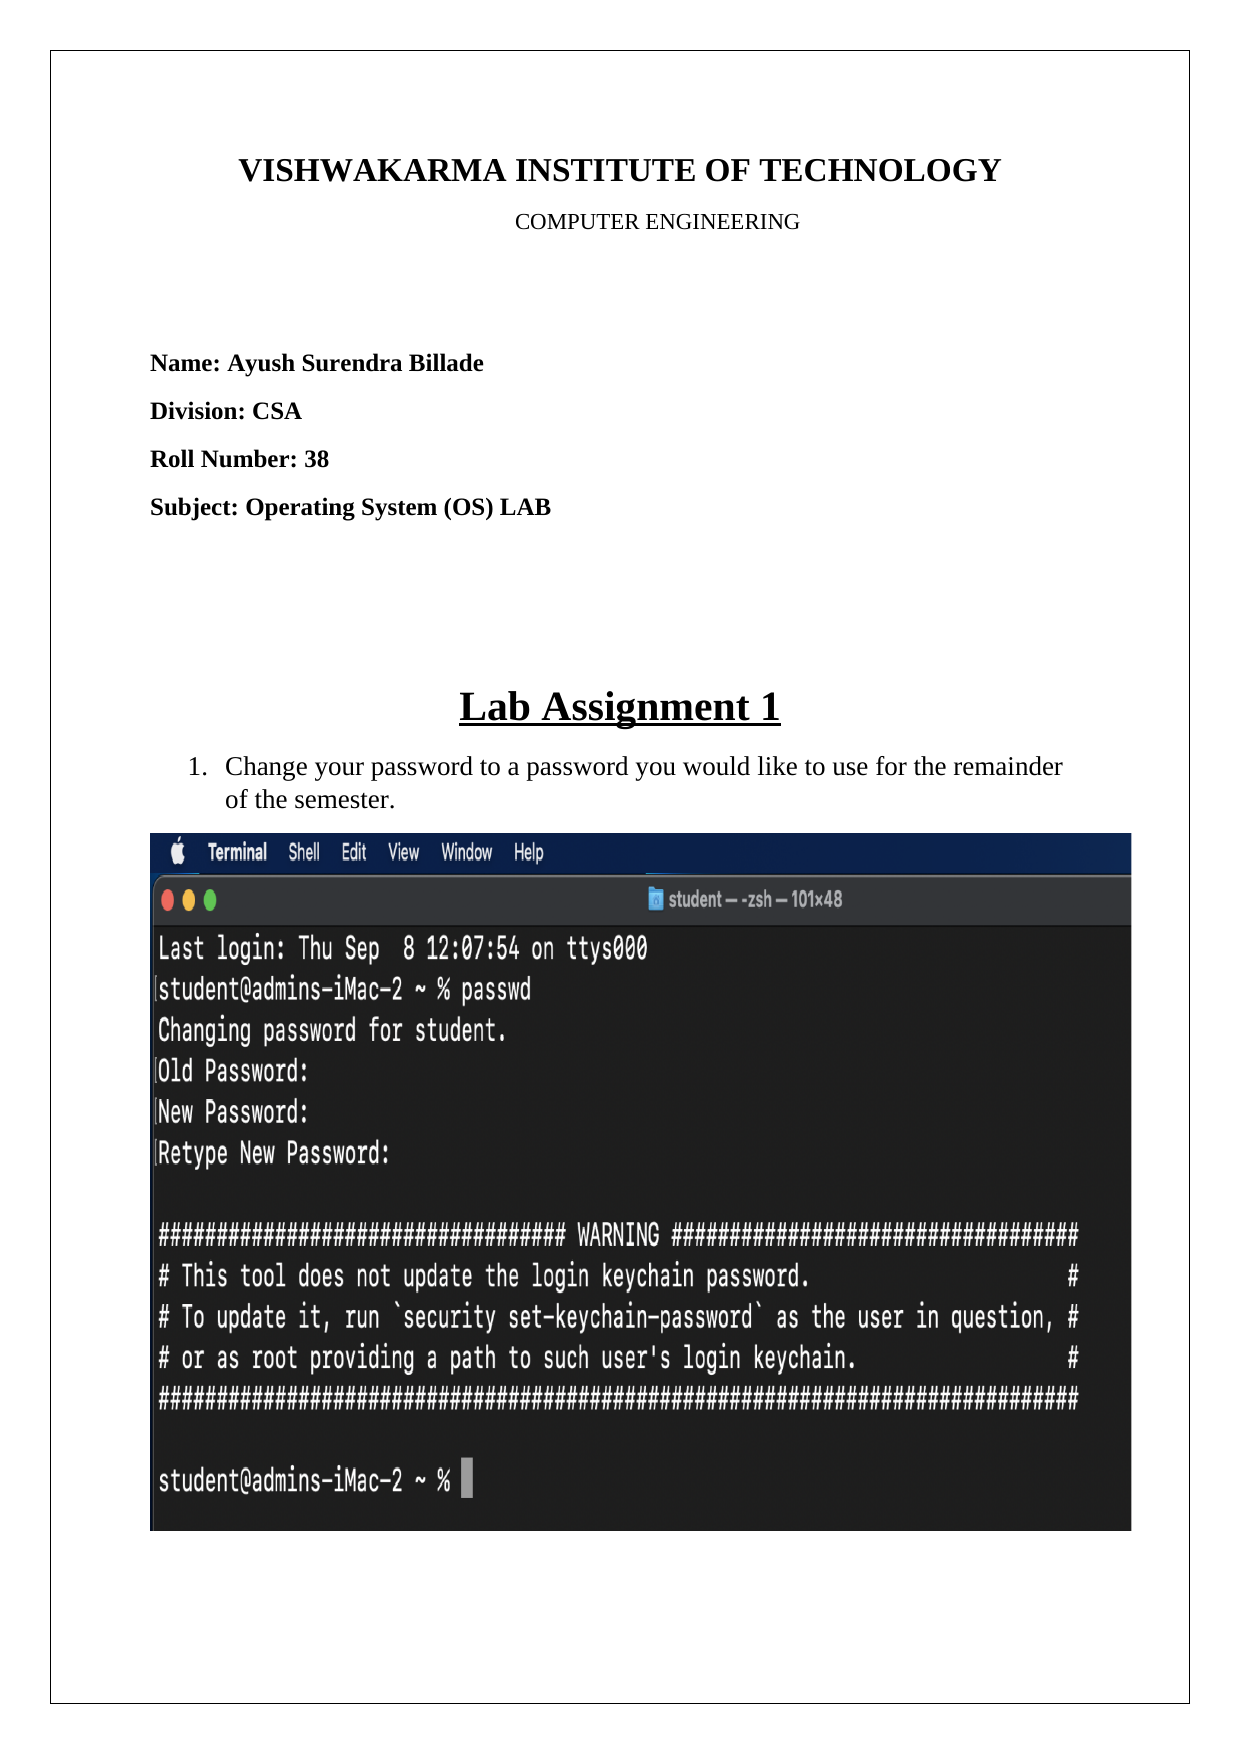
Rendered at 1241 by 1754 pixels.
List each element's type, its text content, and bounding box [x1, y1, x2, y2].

text VISHWAKARMA INSTITUTE OF TECHNOLOGY [150, 150, 1090, 188]
text Name: Ayush Surendra Billade [150, 348, 1090, 377]
text COMPUTER ENGINEERING [225, 208, 1090, 234]
picture [150, 833, 1132, 1531]
list Change your password to a password you would like to use for the remainder of the semester. [187, 750, 1090, 815]
text Lab Assignment 1 [150, 682, 1090, 730]
text Subject: Operating System (OS) LAB [150, 492, 1090, 520]
text Roll Number: 38 [150, 444, 1090, 473]
text Division: CSA [150, 396, 1090, 425]
